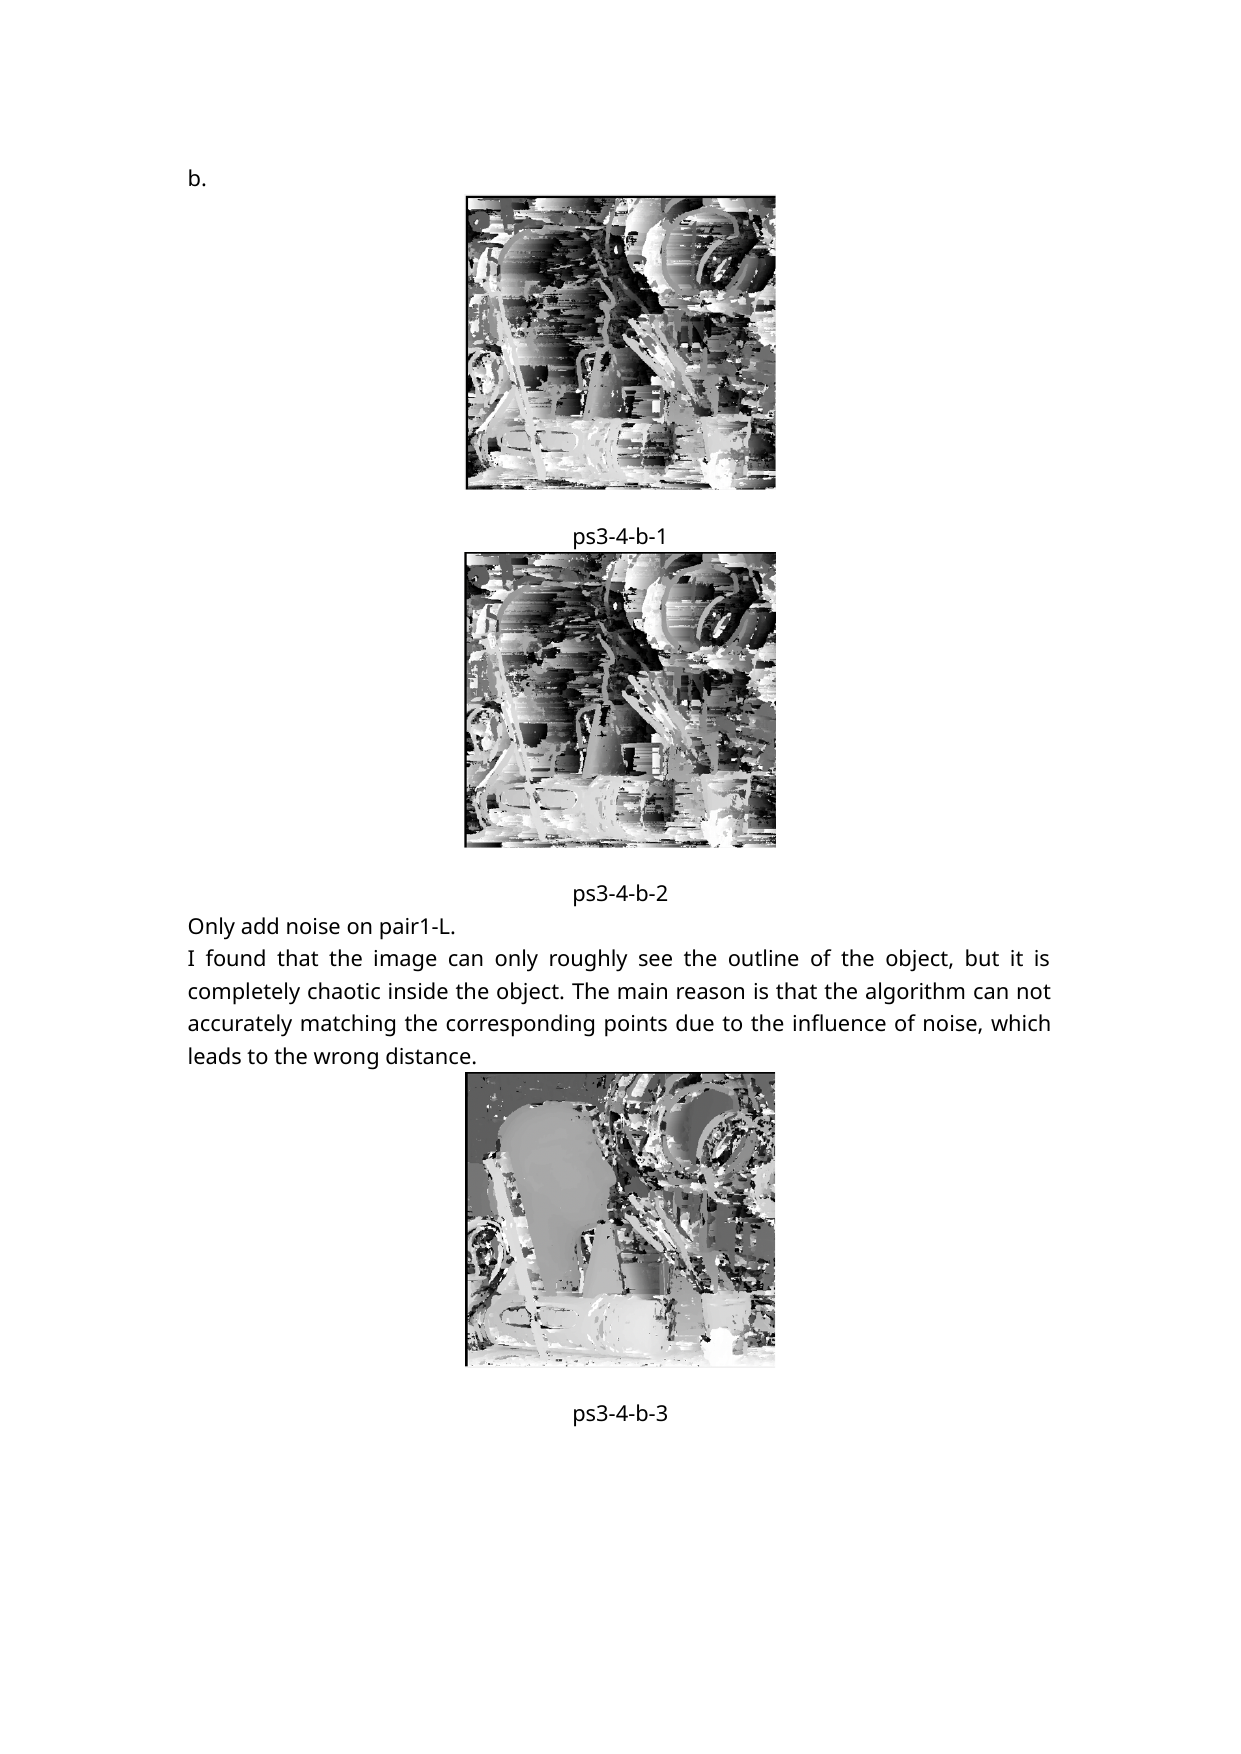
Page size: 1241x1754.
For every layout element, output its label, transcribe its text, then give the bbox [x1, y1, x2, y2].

text ps3-4-b-3 [187, 1397, 1053, 1429]
text ps3-4-b-2 [187, 877, 1053, 909]
text b. [187, 162, 1053, 194]
text ps3-4-b-1 [187, 519, 1053, 552]
text I found that the image can only roughly see the outline of the object, but it is completely chaotic inside the object. The main reason is that the algorithm can not accurately matching the corresponding points due to the influence of noise, which leads to the wrong distance. [187, 942, 1053, 1072]
picture [465, 1072, 776, 1368]
picture [464, 552, 776, 848]
picture [464, 194, 776, 490]
text Only add noise on pair1-L. [187, 909, 1053, 942]
